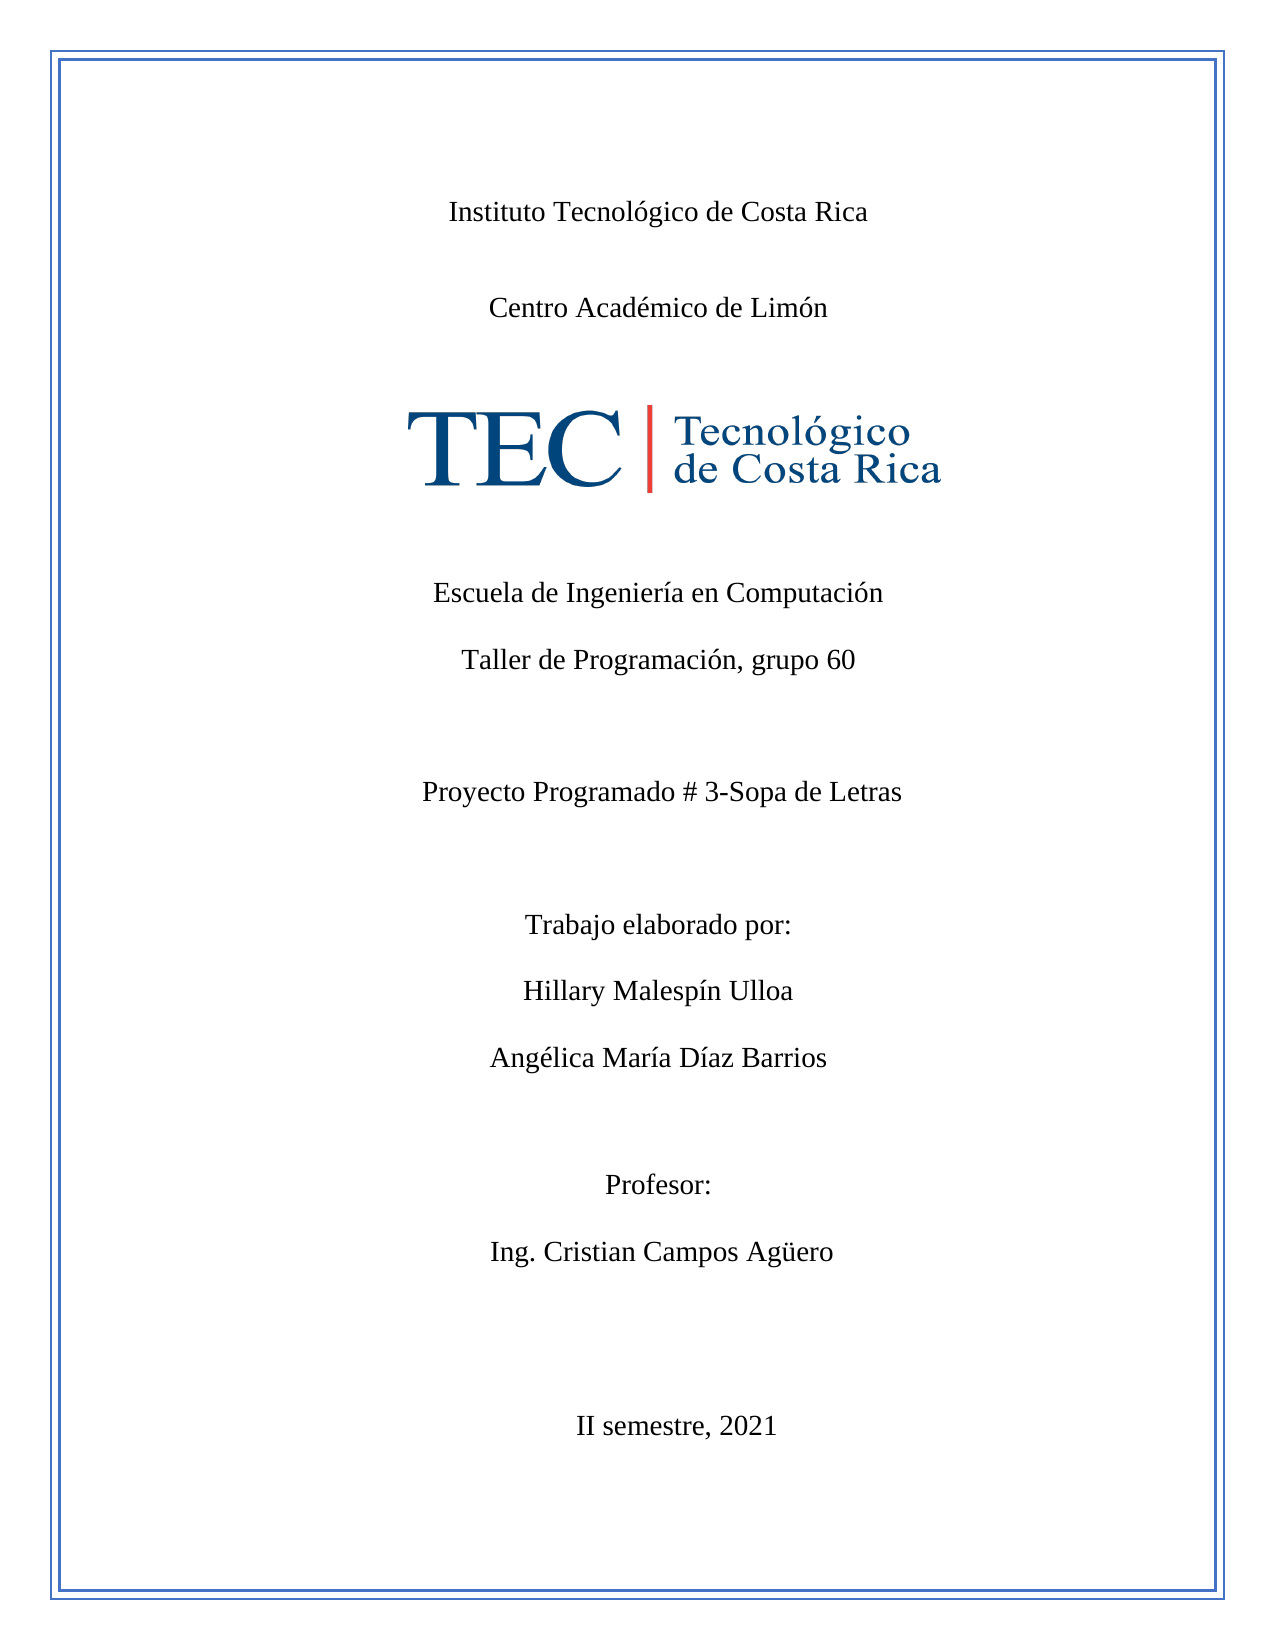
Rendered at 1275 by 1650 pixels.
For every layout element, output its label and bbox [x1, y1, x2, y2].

picture [408, 405, 941, 493]
